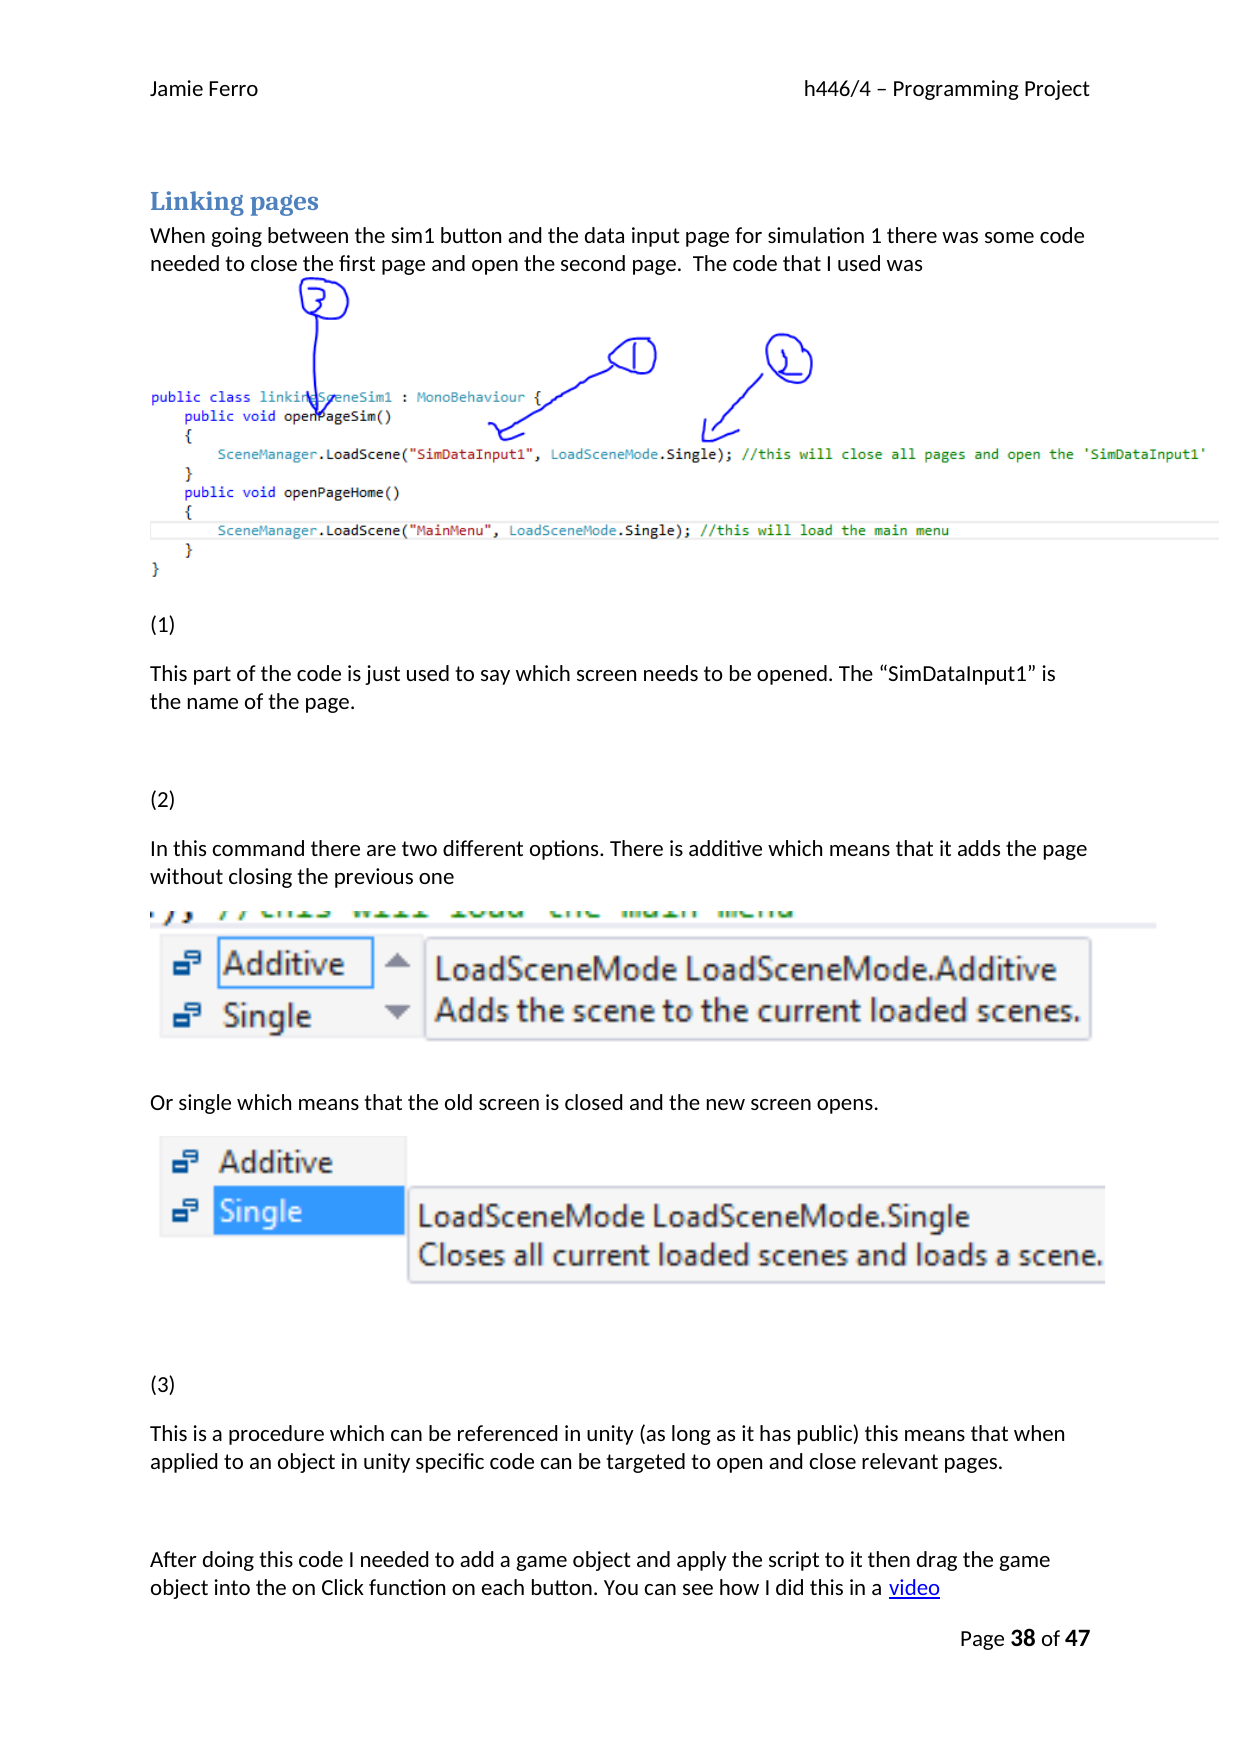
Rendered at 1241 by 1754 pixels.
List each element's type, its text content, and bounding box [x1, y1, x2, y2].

subtitle Linking pages [150, 150, 1090, 217]
picture [150, 277, 1219, 590]
text When going between the sim1 button and the data input page for simulation 1 there was some code needed to close the first page and open the second page. The code that I used was [150, 221, 1090, 277]
picture [150, 911, 1157, 1068]
text (3) [150, 1371, 1090, 1399]
text After doing this code I needed to add a game object and apply the script to it then drag the game object into the on Click function on each button. You can see how I did this in a video [150, 1545, 1090, 1601]
picture [150, 1136, 1105, 1301]
text This is a procedure which can be referenced in unity (as long as it has public) this means that when applied to an object in unity specific code can be targeted to open and close relevant pages. [150, 1419, 1090, 1476]
text (1) [150, 611, 1090, 639]
text Or single which means that the old screen is closed and the new screen opens. [150, 1088, 1090, 1116]
text (2) [150, 785, 1090, 813]
text In this command there are two different options. There is additive which means that it adds the page without closing the previous one [150, 834, 1090, 890]
text This part of the code is just used to say which screen needs to be opened. The “SimDataInput1” is the name of the page. [150, 659, 1090, 716]
